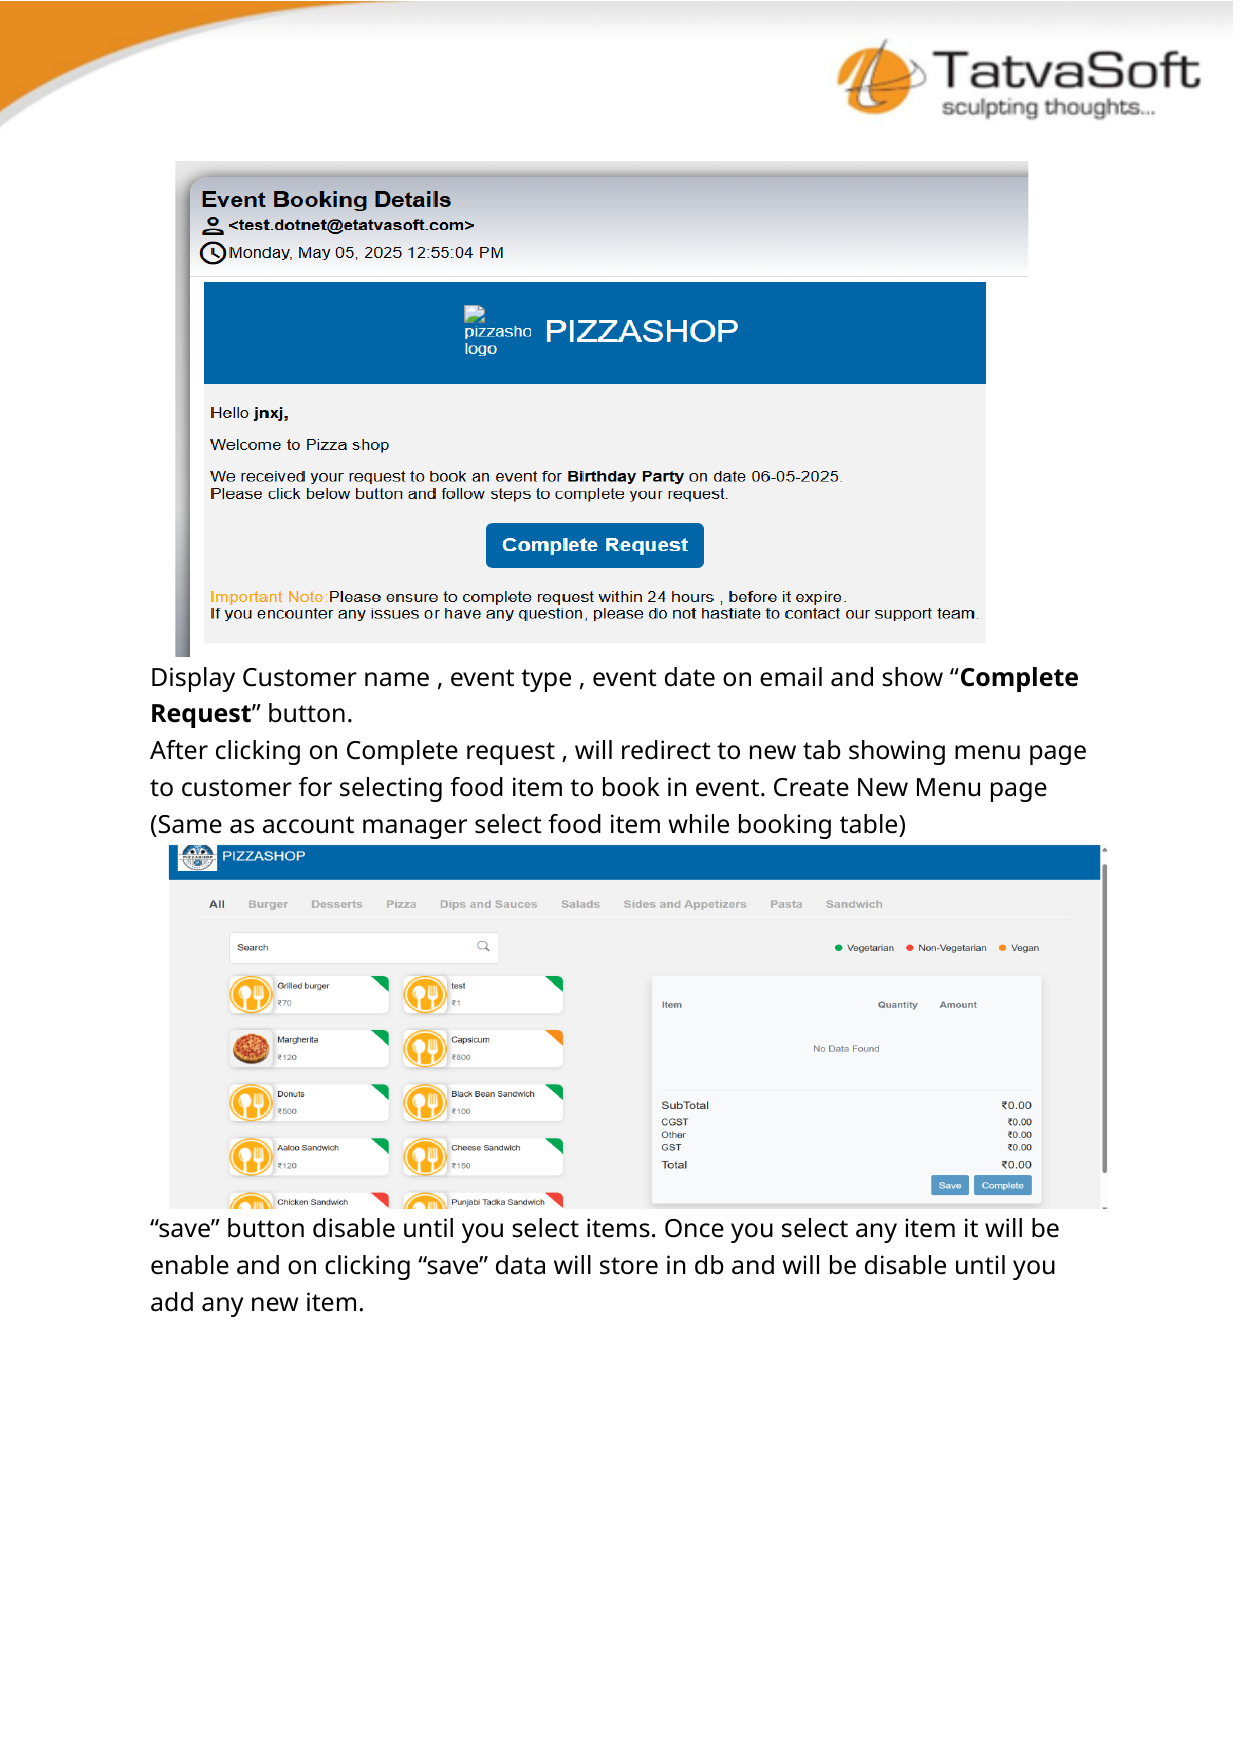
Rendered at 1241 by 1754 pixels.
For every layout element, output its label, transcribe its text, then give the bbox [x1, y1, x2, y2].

text After clicking on Complete request , will redirect to new tab showing menu page to customer for selecting food item to book in event. Create New Menu page (Same as account manager select food item while booking table) [150, 733, 1090, 840]
text Display Customer name , event type , event date on email and show “Complete Request” button. [150, 659, 1090, 730]
text “save” button disable until you select items. Once you select any item it will be enable and on clicking “save” data will store in db and will be disable until you add any new item. [150, 1211, 1090, 1318]
picture [0, 1, 1234, 159]
